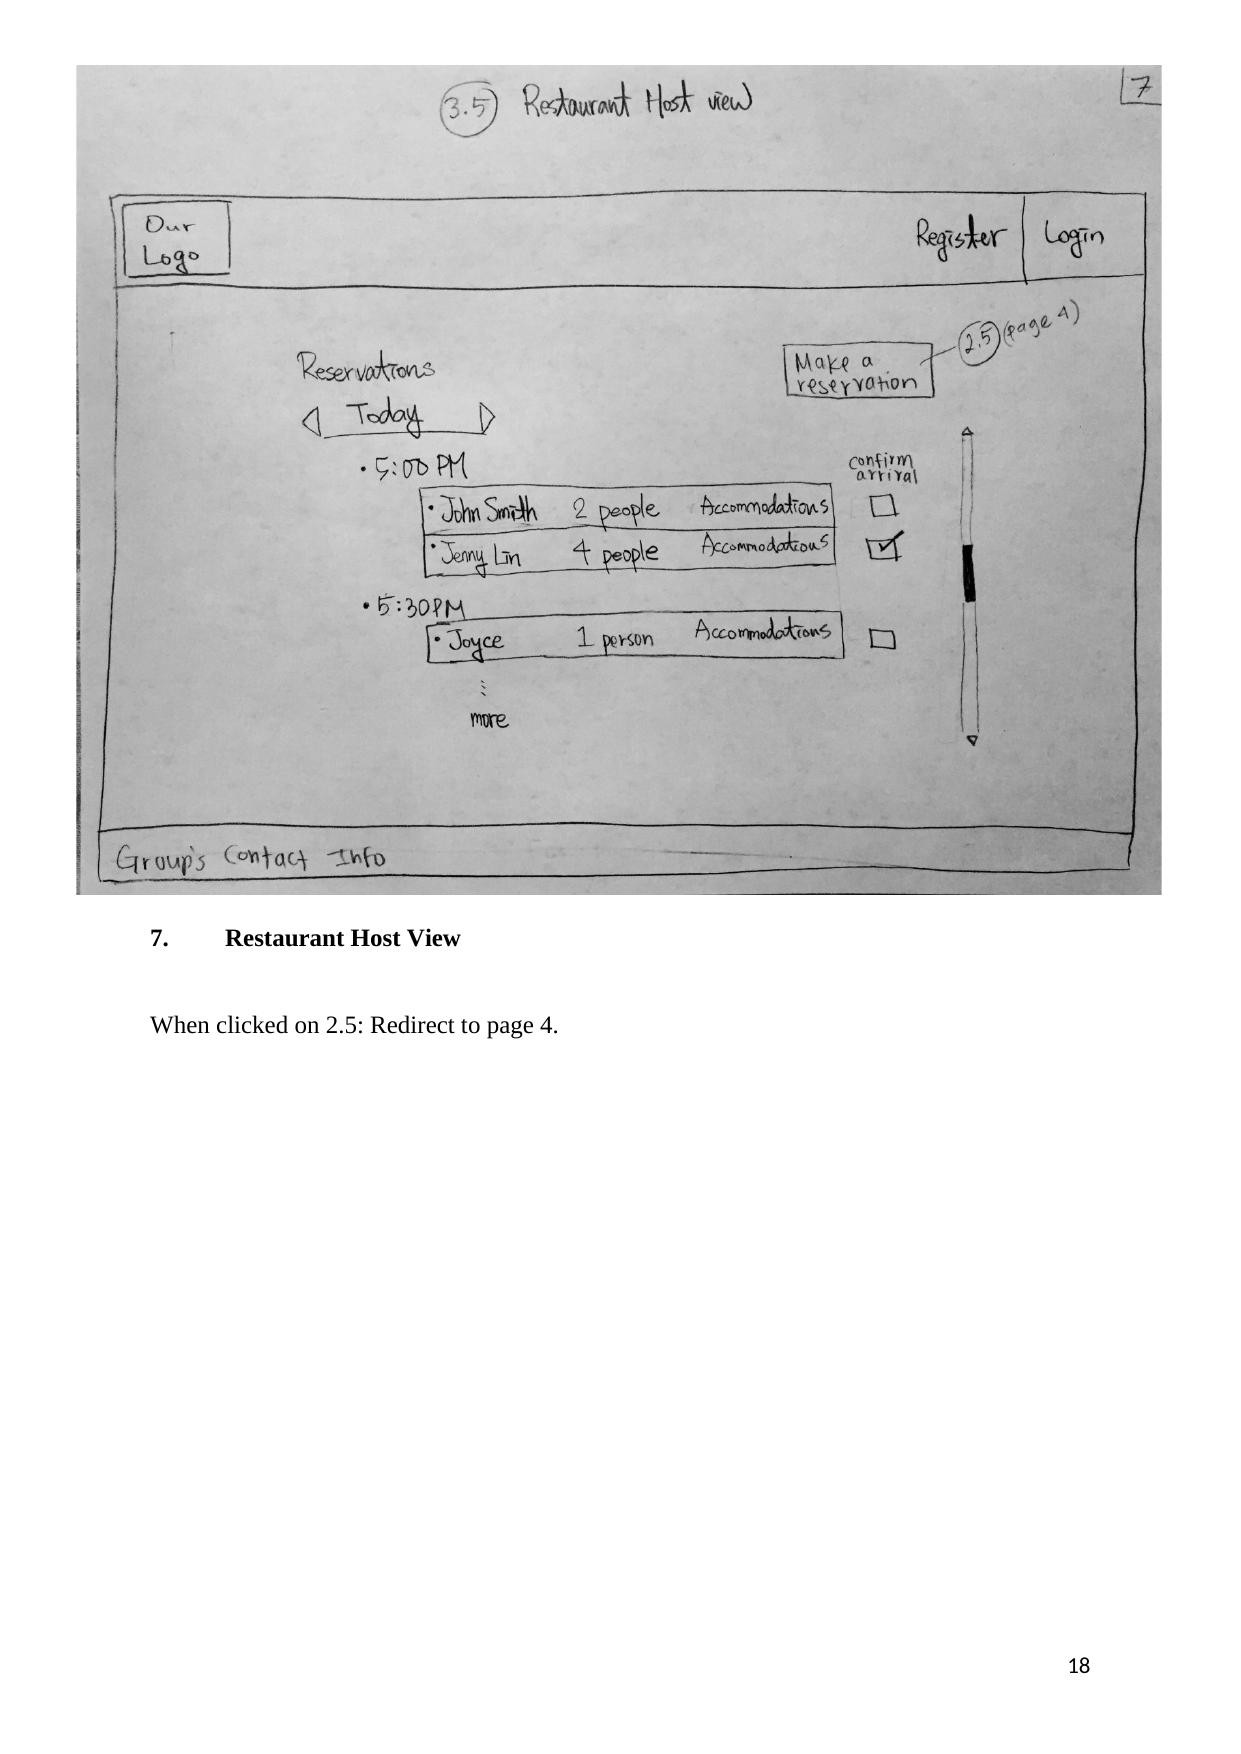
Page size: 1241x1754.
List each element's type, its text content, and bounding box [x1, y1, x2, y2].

text When clicked on 2.5: Redirect to page 4. [150, 1010, 1090, 1039]
picture [76, 65, 1162, 895]
subtitle Restaurant Host View [150, 895, 1090, 952]
